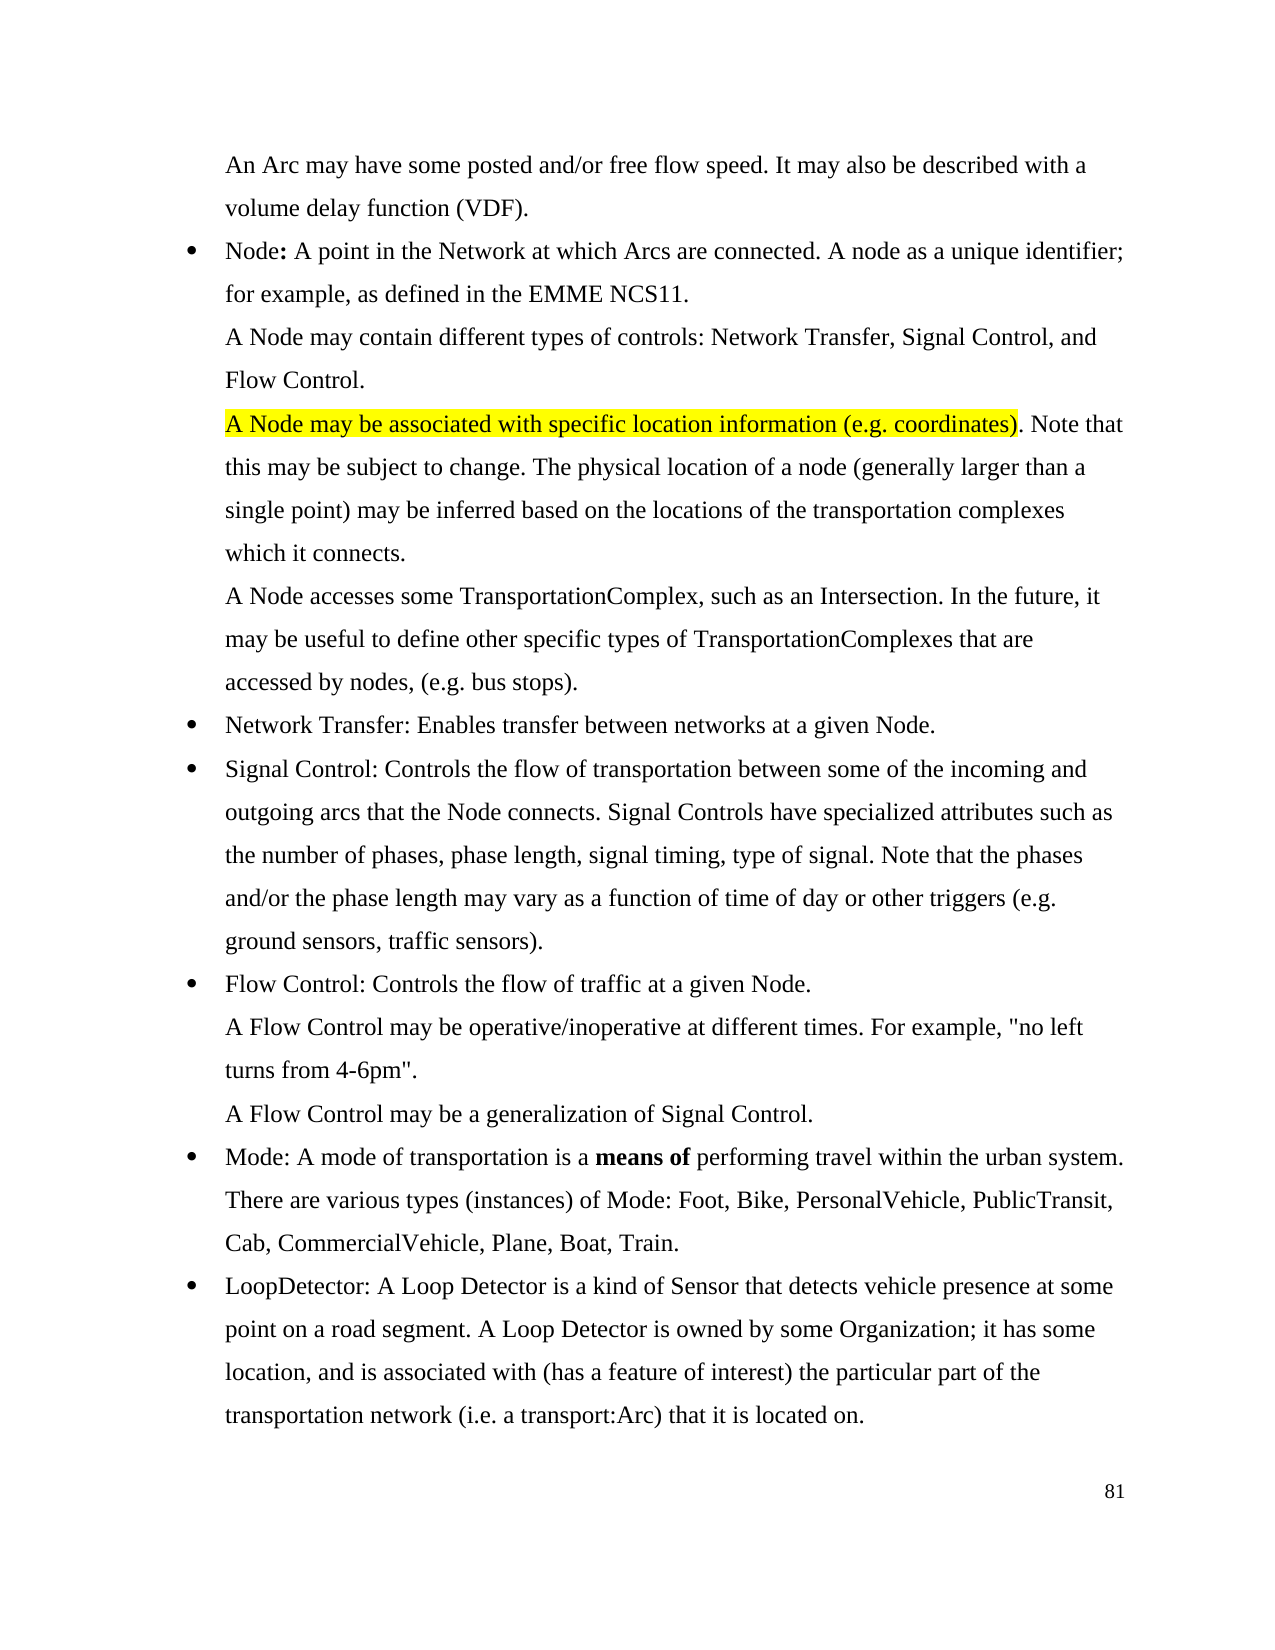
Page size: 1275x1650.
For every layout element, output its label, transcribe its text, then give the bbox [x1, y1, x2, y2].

list Network Transfer: Enables transfer between networks at a given Node. [187, 711, 1125, 739]
list Signal Control: Controls the flow of transportation between some of the incoming and outgoing arcs that the Node connects. Signal Controls have specialized attributes such as the number of phases, phase length, signal timing, type of signal. Note that the phases and/or the phase length may vary as a function of time of day or other triggers (e.g. ground sensors, traffic sensors). [187, 754, 1125, 955]
list Mode: A mode of transportation is a means of performing travel within the urban system. There are various types (instances) of Mode: Foot, Bike, PersonalVehicle, PublicTransit, Cab, CommercialVehicle, Plane, Boat, Train. [187, 1142, 1125, 1257]
list Flow Control: Controls the flow of traffic at a given Node. A Flow Control may be operative/inoperative at different times. For example, "no left turns from 4-6pm". A Flow Control may be a generalization of Signal Control. [187, 969, 1125, 1127]
list Node: A point in the Network at which Arcs are connected. A node as a unique identifier; for example, as defined in the EMME NCS11. A Node may contain different types of controls: Network Transfer, Signal Control, and Flow Control. A Node may be associated with specific location information (e.g. coordinates). Note that this may be subject to change. The physical location of a node (generally larger than a single point) may be inferred based on the locations of the transportation complexes which it connects. A Node accesses some TransportationComplex, such as an Intersection. In the future, it may be useful to define other specific types of TransportationComplexes that are accessed by nodes, (e.g. bus stops). [187, 236, 1125, 696]
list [187, 1271, 1125, 1429]
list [187, 150, 1125, 222]
